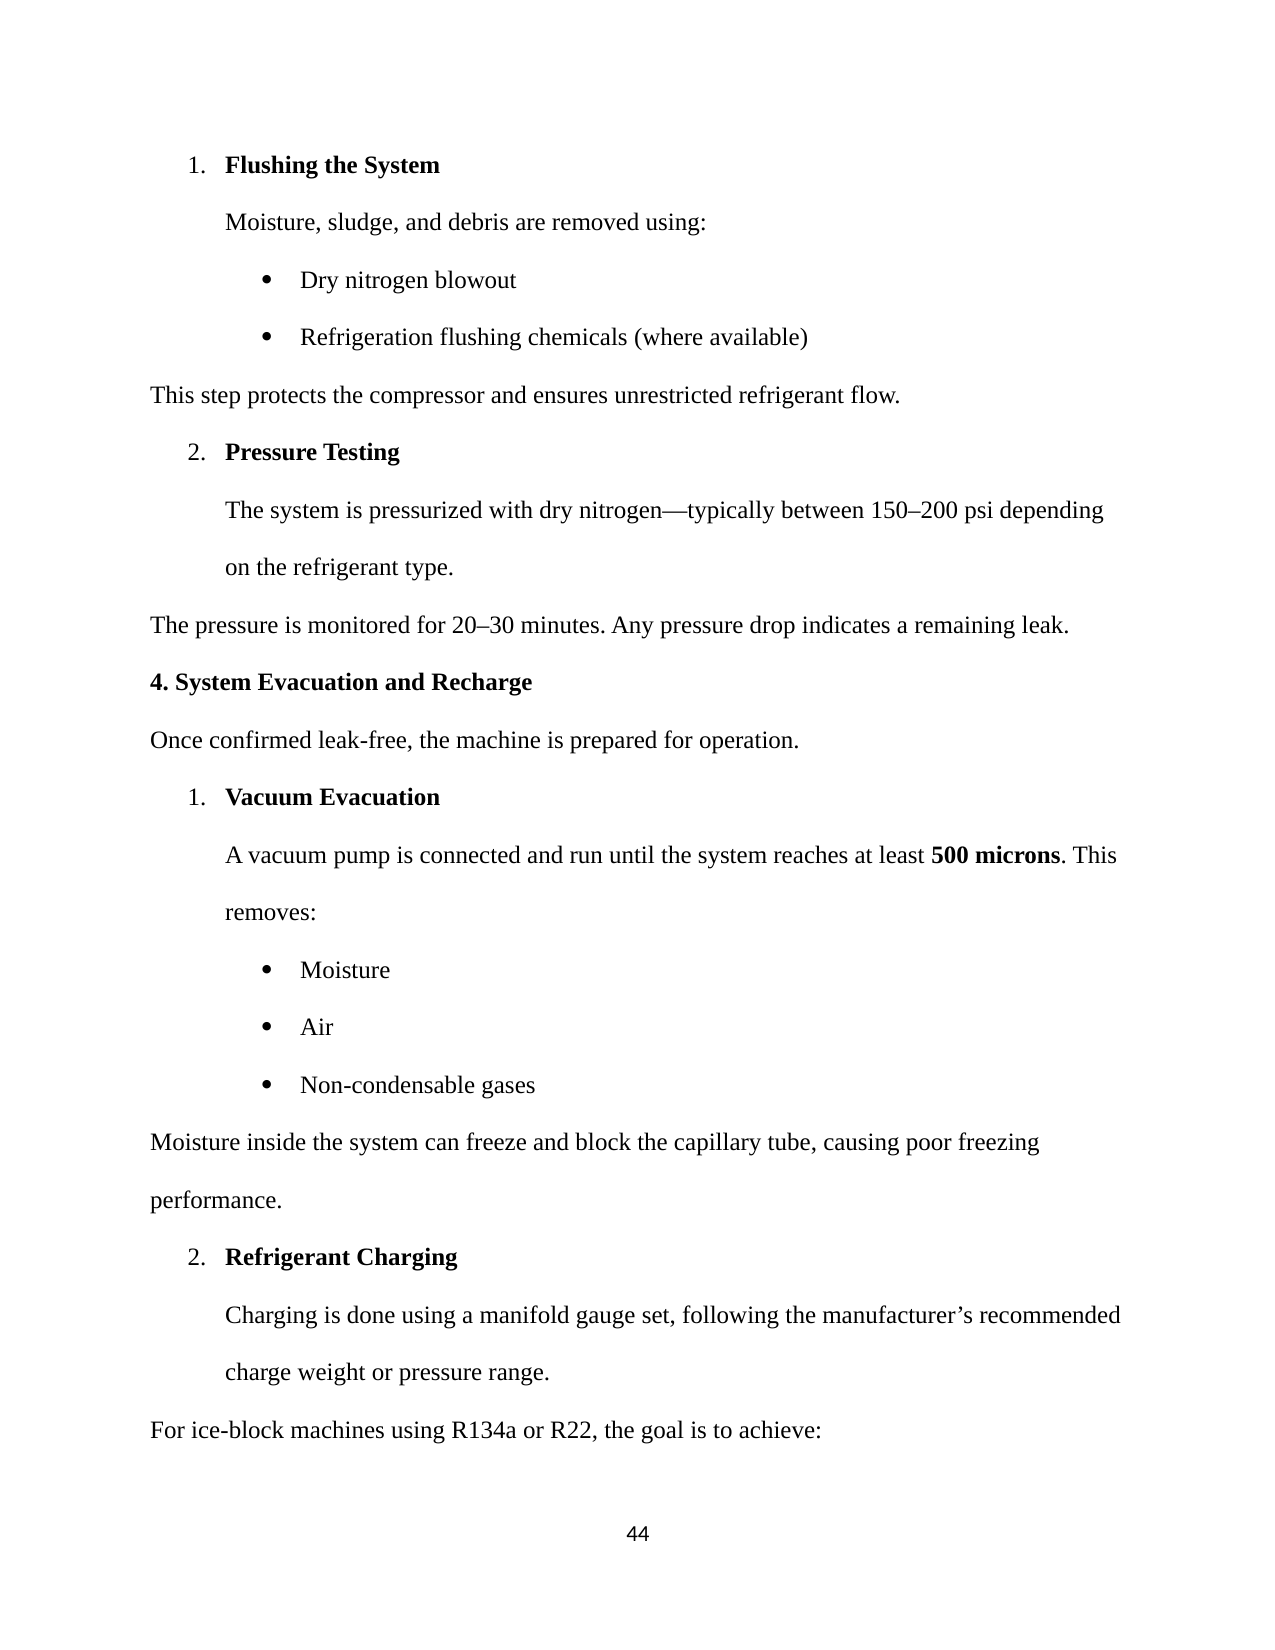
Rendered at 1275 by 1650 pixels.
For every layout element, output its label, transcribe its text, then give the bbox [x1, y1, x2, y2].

text For ice-block machines using R134a or R22, the goal is to achieve: [150, 1415, 1125, 1444]
list Pressure Testing The system is pressurized with dry nitrogen—typically between 150–200 psi depending on the refrigerant type. [187, 437, 1125, 581]
list Dry nitrogen blowout [262, 265, 1125, 294]
text Once confirmed leak-free, the machine is prepared for operation. [150, 725, 1125, 754]
text Moisture inside the system can freeze and block the capillary tube, causing poor freezing performance. [150, 1127, 1125, 1214]
list Non-condensable gases [262, 1070, 1125, 1099]
text 4. System Evacuation and Recharge [150, 667, 1125, 696]
list Refrigerant Charging Charging is done using a manifold gauge set, following the manufacturer’s recommended charge weight or pressure range. [187, 1242, 1125, 1386]
text This step protects the compressor and ensures unrestricted refrigerant flow. [150, 380, 1125, 409]
text The pressure is monitored for 20–30 minutes. Any pressure drop indicates a remaining leak. [150, 610, 1125, 639]
list Flushing the System Moisture, sludge, and debris are removed using: [187, 150, 1125, 236]
list Moisture [262, 955, 1125, 984]
list Vacuum Evacuation A vacuum pump is connected and run until the system reaches at least 500 microns. This removes: [187, 782, 1125, 926]
list Air [262, 1012, 1125, 1041]
list Refrigeration flushing chemicals (where available) [262, 322, 1125, 351]
